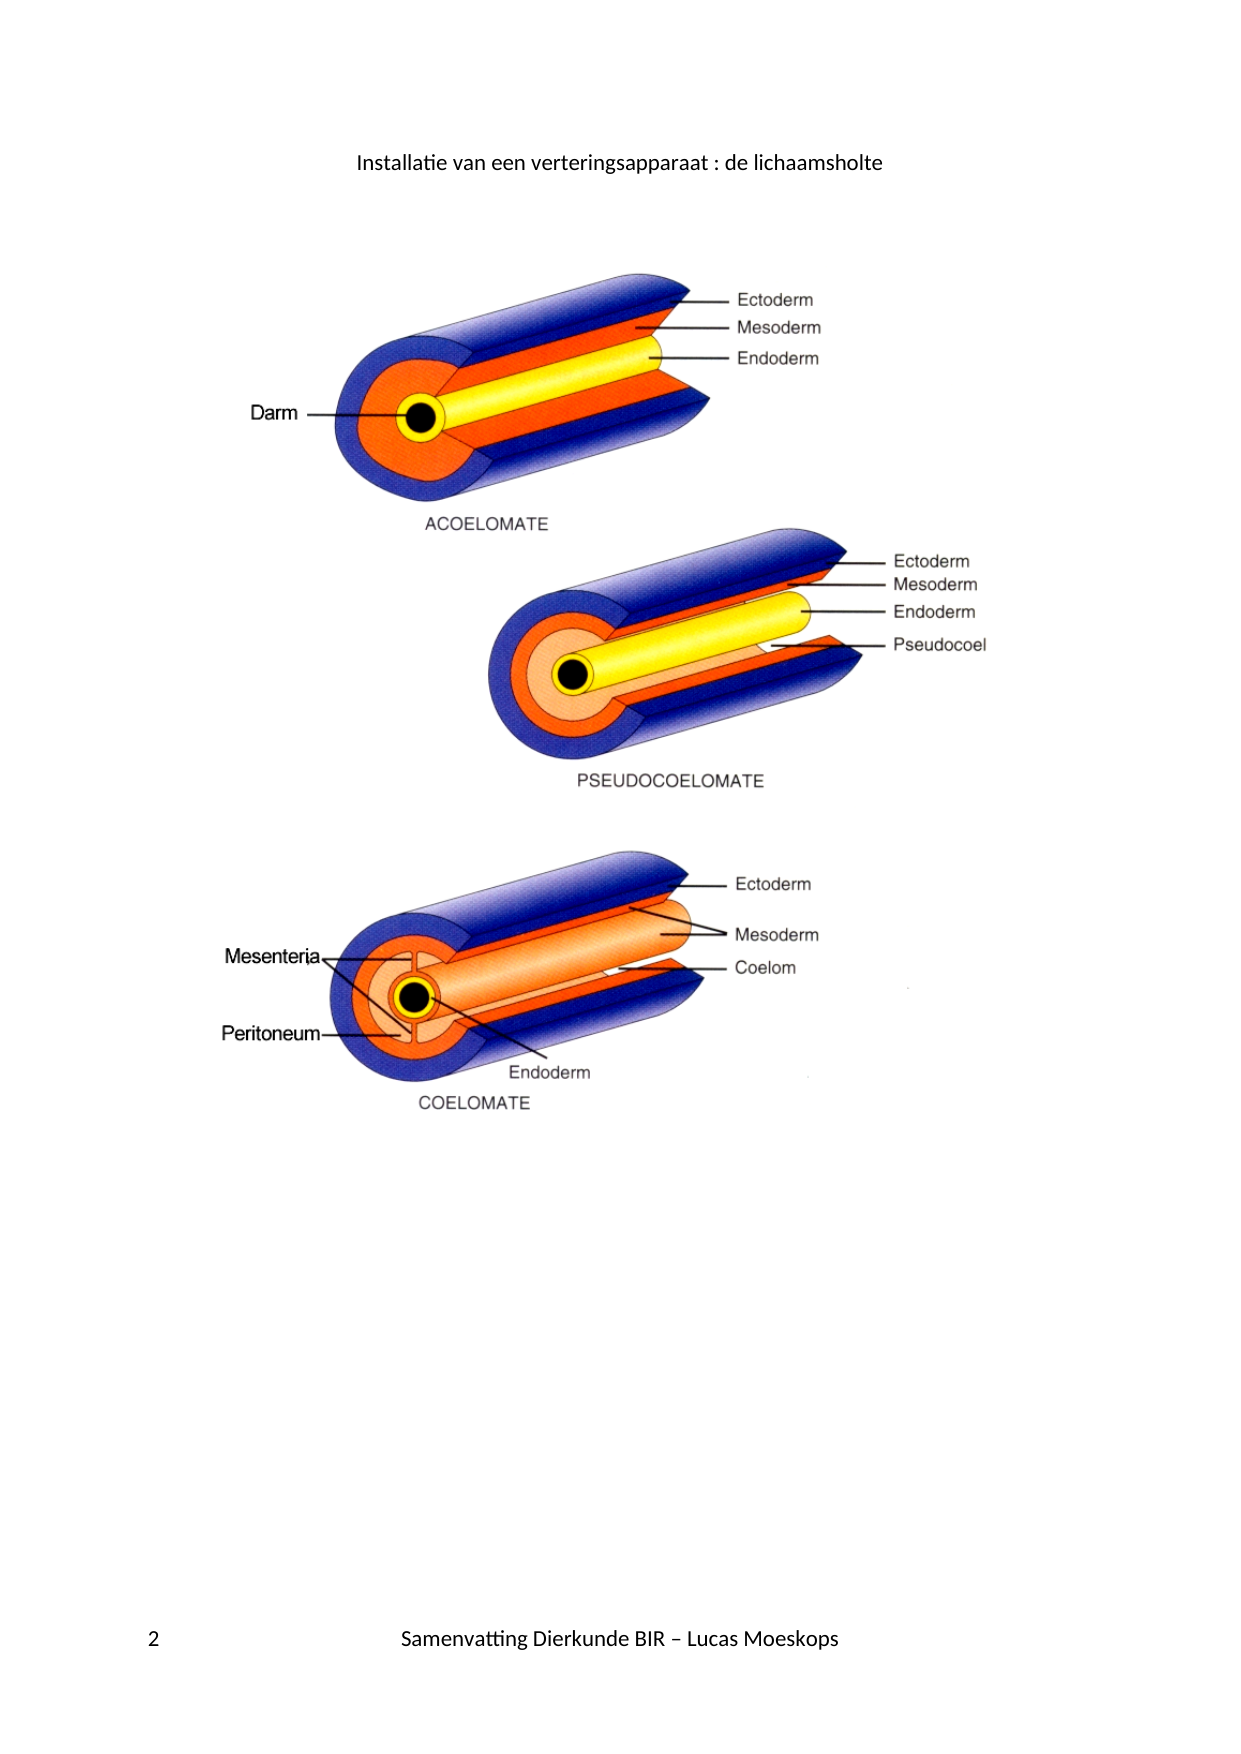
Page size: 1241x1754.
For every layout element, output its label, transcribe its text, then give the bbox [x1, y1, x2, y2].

picture [216, 262, 991, 1122]
subtitle BIRInstallatie van een verteringsapparaat : de lichaamsholte [148, 148, 1093, 176]
